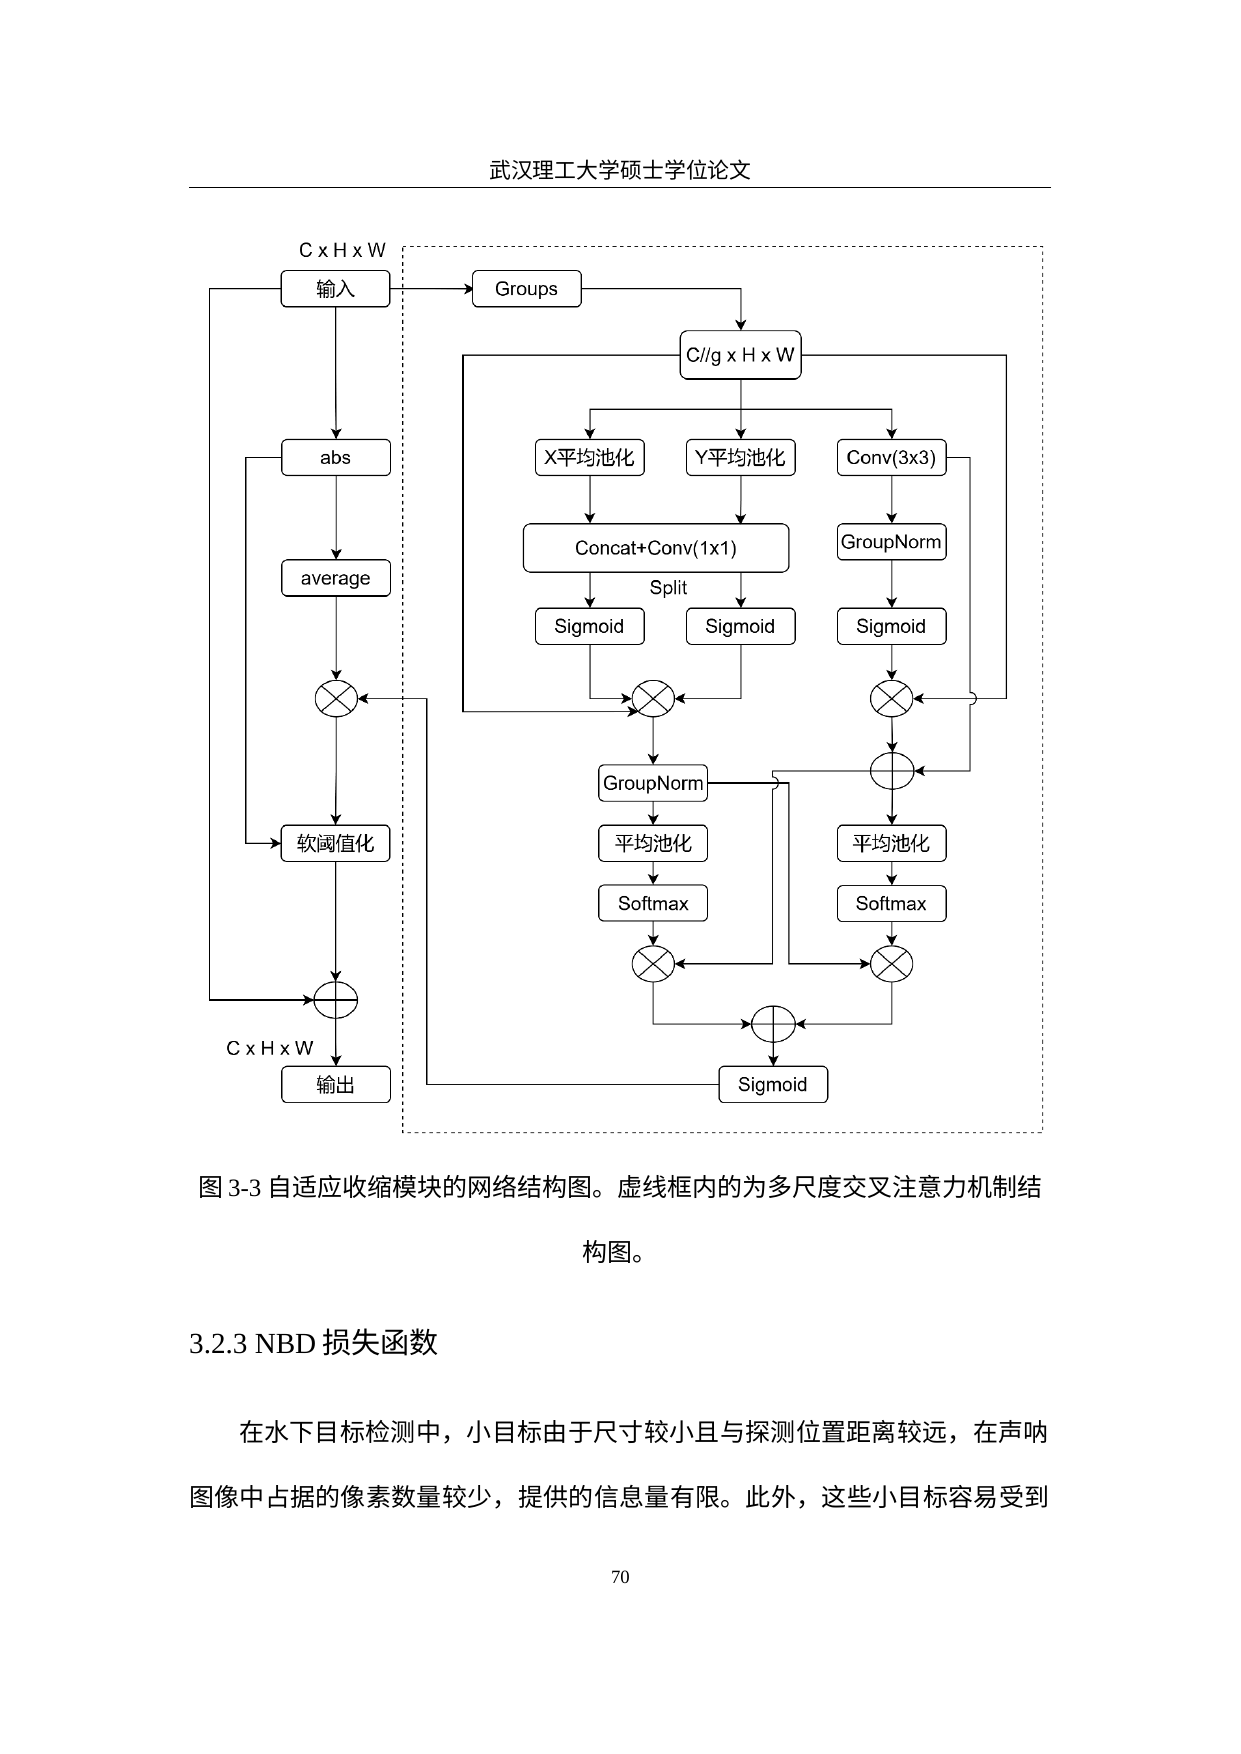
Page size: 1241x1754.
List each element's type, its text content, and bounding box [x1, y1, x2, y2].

text 图3-3 自适应收缩模块的网络结构图。虚线框内的为多尺度交叉注意力机制结构图。 [189, 1153, 1051, 1283]
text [189, 1398, 1051, 1528]
text 3.2.3 NBD损失函数 [189, 1308, 1051, 1373]
picture [188, 219, 1055, 1145]
